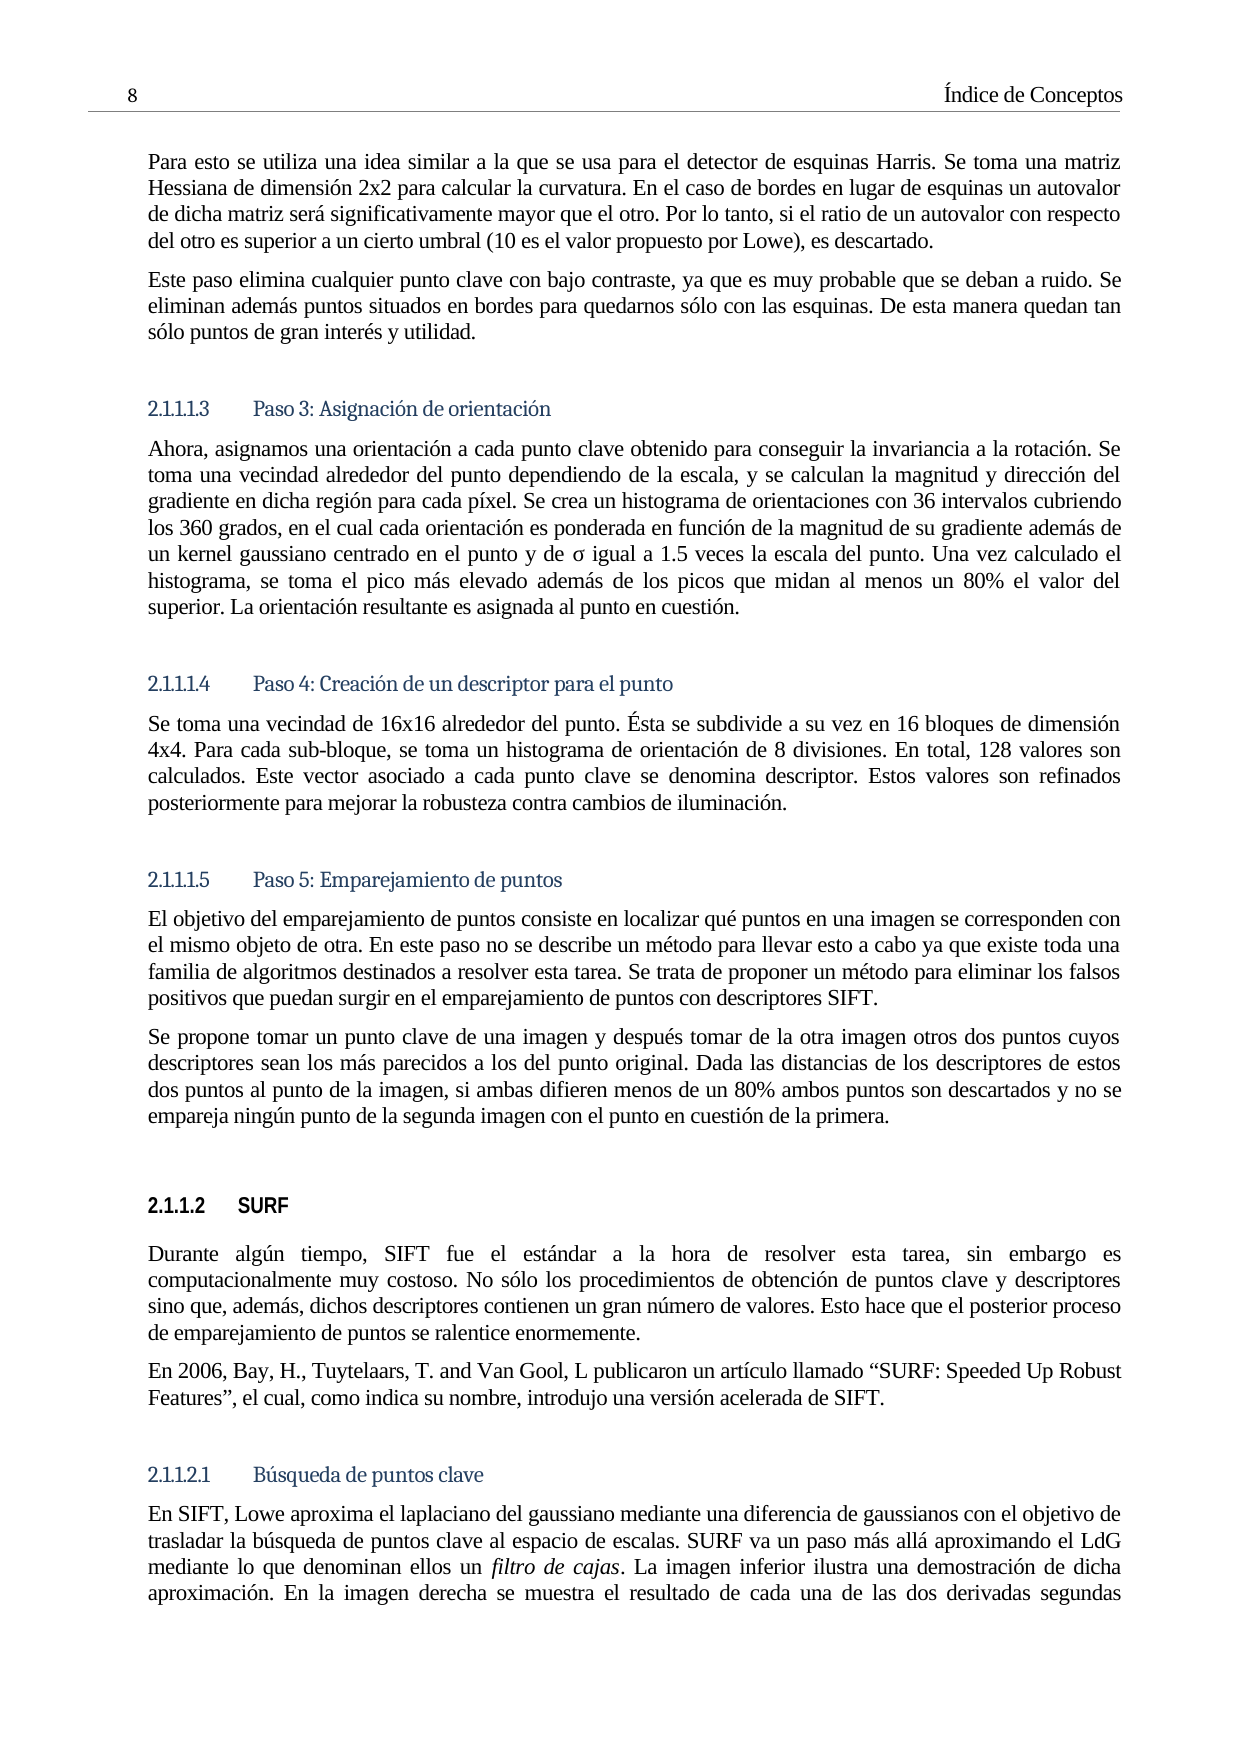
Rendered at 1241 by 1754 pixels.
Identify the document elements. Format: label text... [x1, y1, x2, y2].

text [148, 1500, 1122, 1606]
text Este paso elimina cualquier punto clave con bajo contraste, ya que es muy probable que se deban a ruido. Se eliminan además puntos situados en bordes para quedarnos sólo con las esquinas. De esta manera quedan tan sólo puntos de gran interés y utilidad. [148, 266, 1122, 345]
subtitle Paso 5: Emparejamiento de puntos [148, 866, 1122, 893]
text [148, 148, 1122, 253]
text El objetivo del emparejamiento de puntos consiste en localizar qué puntos en una imagen se corresponden con el mismo objeto de otra. En este paso no se describe un método para llevar esto a cabo ya que existe toda una familia de algoritmos destinados a resolver esta tarea. Se trata de proponer un método para eliminar los falsos positivos que puedan surgir en el emparejamiento de puntos con descriptores SIFT. [148, 905, 1122, 1011]
text Se propone tomar un punto clave de una imagen y después tomar de la otra imagen otros dos puntos cuyos descriptores sean los más parecidos a los del punto original. Dada las distancias de los descriptores de estos dos puntos al punto de la imagen, si ambas difieren menos de un 80% ambos puntos son descartados y no se empareja ningún punto de la segunda imagen con el punto en cuestión de la primera. [148, 1023, 1122, 1128]
text Se toma una vecindad de 16x16 alrededor del punto. Ésta se subdivide a su vez en 16 bloques de dimensión 4x4. Para cada sub-bloque, se toma un histograma de orientación de 8 divisiones. En total, 128 valores son calculados. Este vector asociado a cada punto clave se denomina descriptor. Estos valores son refinados posteriormente para mejorar la robusteza contra cambios de iluminación. [148, 709, 1122, 815]
subtitle Paso 4: Creación de un descriptor para el punto [148, 671, 1122, 697]
subtitle Paso 3: Asignación de orientación [148, 396, 1122, 422]
text En 2006, Bay, H., Tuytelaars, T. and Van Gool, L publicaron un artículo llamado “SURF: Speeded Up Robust Features”, el cual, como indica su nombre, introdujo una versión acelerada de SIFT. [148, 1357, 1122, 1410]
text Ahora, asignamos una orientación a cada punto clave obtenido para conseguir la invariancia a la rotación. Se toma una vecindad alrededor del punto dependiendo de la escala, y se calculan la magnitud y dirección del gradiente en dicha región para cada píxel. Se crea un histograma de orientaciones con 36 intervalos cubriendo los 360 grados, en el cual cada orientación es ponderada en función de la magnitud de su gradiente además de un kernel gaussiano centrado en el punto y de σ igual a 1.5 veces la escala del punto. Una vez calculado el histograma, se toma el pico más elevado además de los picos que midan al menos un 80% el valor del superior. La orientación resultante es asignada al punto en cuestión. [148, 435, 1122, 619]
subtitle Búsqueda de puntos clave [148, 1462, 1122, 1488]
text Durante algún tiempo, SIFT fue el estándar a la hora de resolver esta tarea, sin embargo es computacionalmente muy costoso. No sólo los procedimientos de obtención de puntos clave y descriptores sino que, además, dichos descriptores contienen un gran número de valores. Esto hace que el posterior proceso de emparejamiento de puntos se ralentice enormemente. [148, 1239, 1122, 1345]
subtitle SURF [148, 1192, 1122, 1219]
